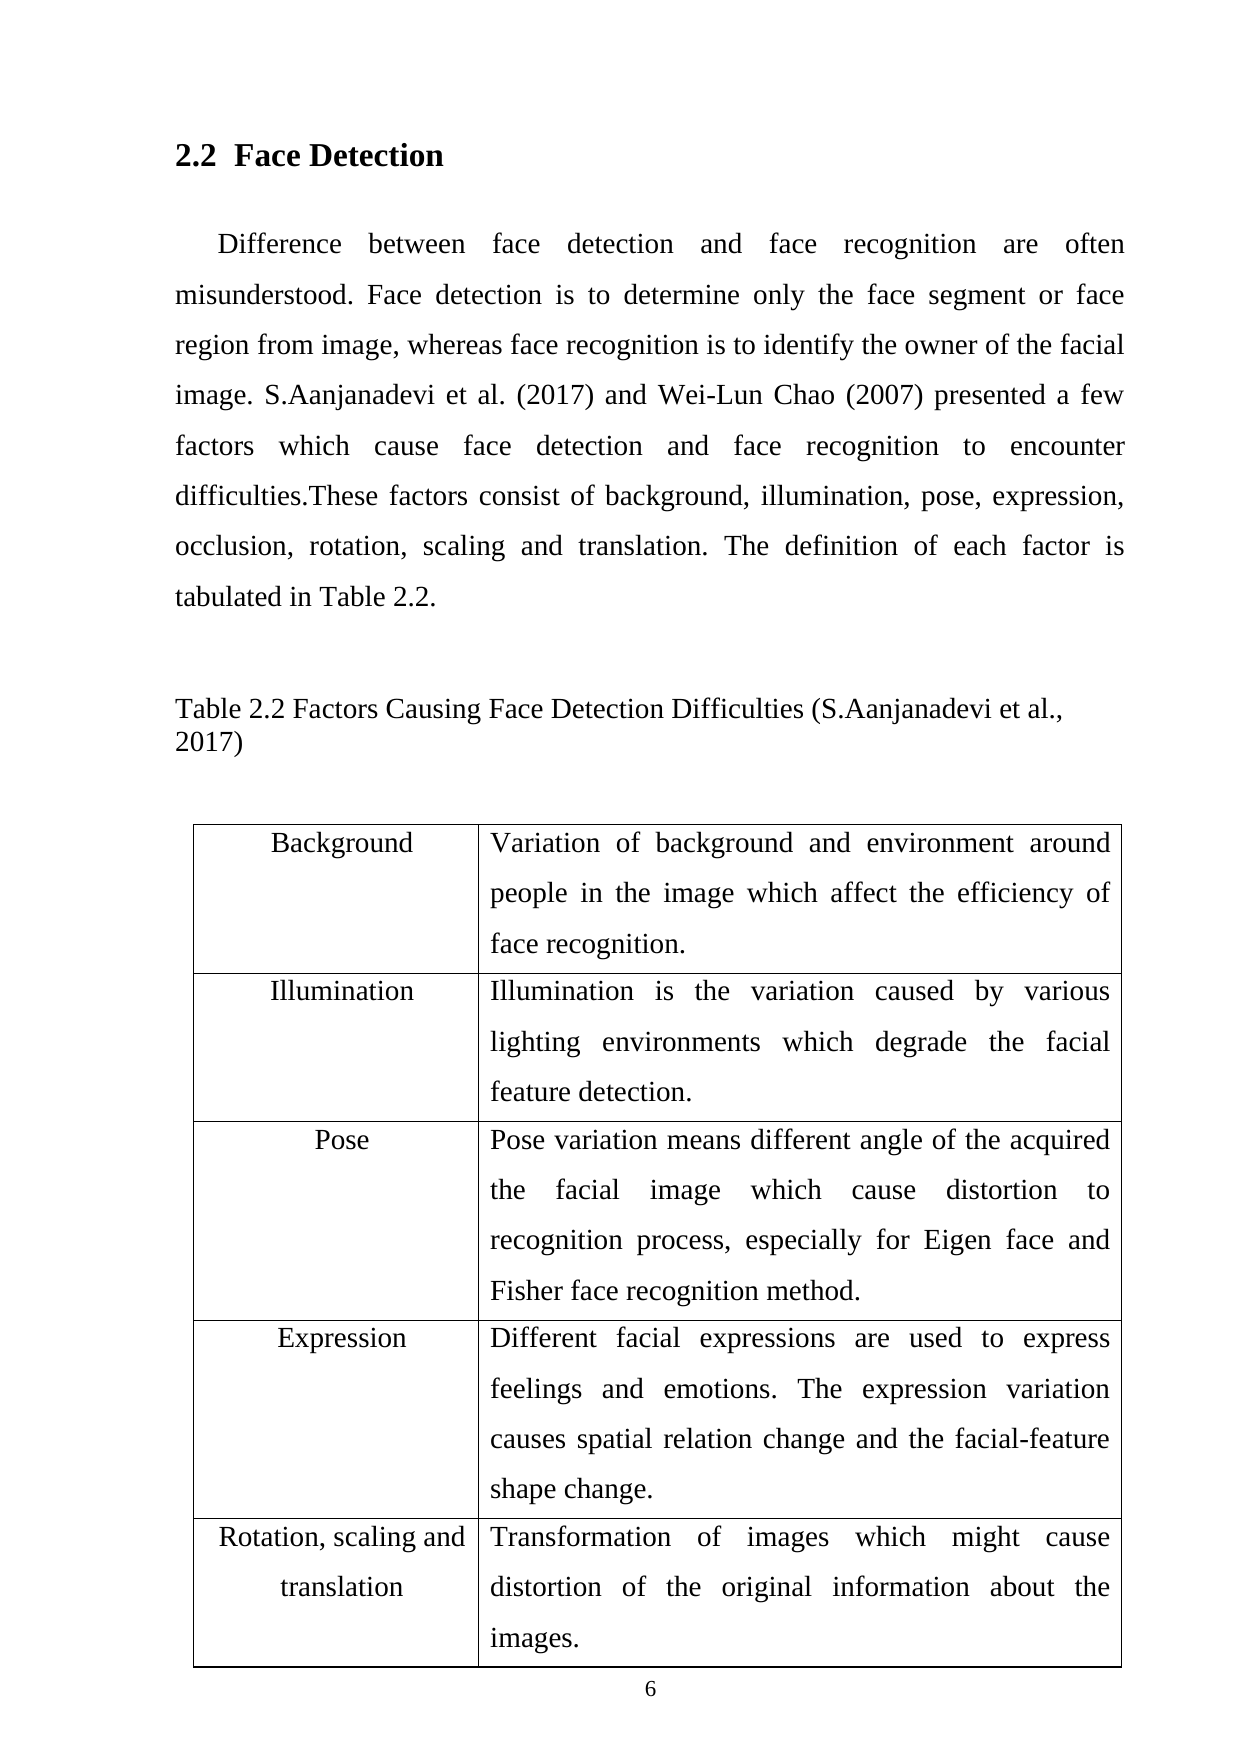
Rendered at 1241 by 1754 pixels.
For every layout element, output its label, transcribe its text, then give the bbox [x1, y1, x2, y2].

table_cell Transformation of images which might cause distortion of the original information about the images. [479, 1519, 1121, 1666]
table_cell Pose [194, 1122, 478, 1319]
table_header Background [194, 825, 478, 972]
table_cell Rotation, scaling and translation [194, 1519, 478, 1666]
text Difference between face detection and face recognition are often misunderstood. Face detection is to determine only the face segment or face region from image, whereas face recognition is to identify the owner of the facial image. S.Aanjanadevi et al. (2017) and Wei-Lun Chao (2007) presented a few factors which cause face detection and face recognition to encounter difficulties.These factors consist of background, illumination, pose, expression, occlusion, rotation, scaling and translation. The definition of each factor is tabulated in Table 2.2. [175, 226, 1126, 612]
subtitle Face Detection [175, 135, 1126, 174]
table_cell Illumination [194, 974, 478, 1121]
table_cell Pose variation means different angle of the acquired the facial image which cause distortion to recognition process, especially for Eigen face and Fisher face recognition method. [479, 1122, 1121, 1319]
table_cell Illumination is the variation caused by various lighting environments which degrade the facial feature detection. [479, 974, 1121, 1121]
text Table 2.2 Factors Causing Face Detection Difficulties (S.Aanjanadevi et al., 2017) [175, 691, 1126, 758]
table_cell Different facial expressions are used to express feelings and emotions. The expression variation causes spatial relation change and the facial-feature shape change. [479, 1321, 1121, 1518]
table_header Variation of background and environment around people in the image which affect the efficiency of face recognition. [479, 825, 1121, 972]
table_cell Expression [194, 1321, 478, 1518]
